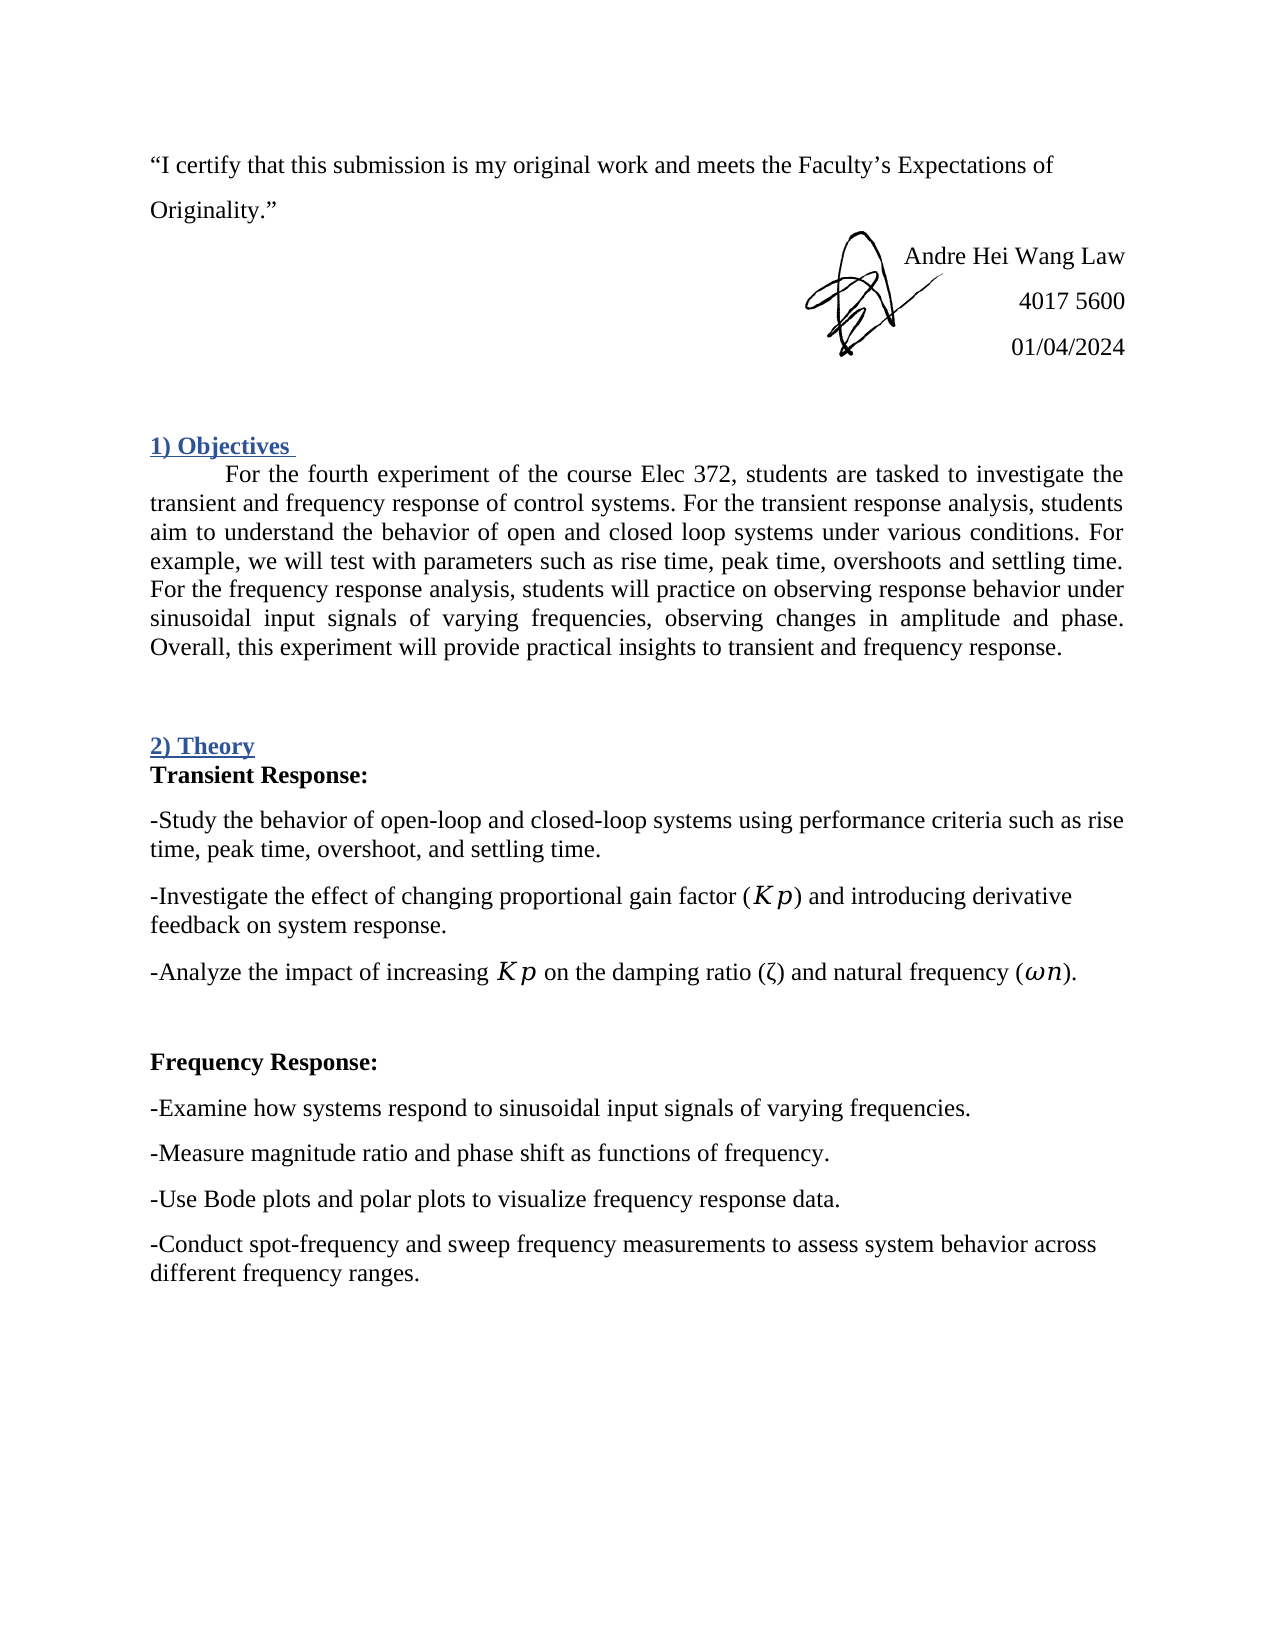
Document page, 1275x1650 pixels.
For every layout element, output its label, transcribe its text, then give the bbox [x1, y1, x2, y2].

picture [799, 226, 947, 241]
text 01/04/2024 [150, 332, 1125, 360]
picture [799, 269, 947, 286]
text Transient Response: [150, 760, 1125, 789]
text 4017 5600 [150, 286, 1125, 315]
text -Examine how systems respond to sinusoidal input signals of varying frequencies. [150, 1093, 1125, 1122]
text Frequency Response: [150, 1047, 1125, 1076]
text “I certify that this submission is my original work and meets the Faculty’s Expectations of [150, 150, 1125, 179]
text Andre Hei Wang Law [150, 241, 1125, 269]
text Originality.” [150, 195, 1125, 224]
text -Measure magnitude ratio and phase shift as functions of frequency. [150, 1138, 1125, 1167]
text -Conduct spot-frequency and sweep frequency measurements to assess system behavior across different frequency ranges. [150, 1229, 1125, 1287]
text -Analyze the impact of increasing 𝐾𝑝 on the damping ratio (ζ) and natural frequency (𝜔𝑛). [150, 955, 1125, 985]
subtitle 1) Objectives [150, 431, 1125, 459]
text -Investigate the effect of changing proportional gain factor (𝐾𝑝) and introducing derivative feedback on system response. [150, 879, 1125, 938]
subtitle 2) Theory [150, 731, 1125, 760]
text -Study the behavior of open-loop and closed-loop systems using performance criteria such as rise time, peak time, overshoot, and settling time. [150, 805, 1125, 863]
text For the fourth experiment of the course Elec 372, students are tasked to investigate the transient and frequency response of control systems. For the transient response analysis, students aim to understand the behavior of open and closed loop systems under various conditions. For example, we will test with parameters such as rise time, peak time, overshoots and settling time. For the frequency response analysis, students will practice on observing response behavior under sinusoidal input signals of varying frequencies, observing changes in amplitude and phase. Overall, this experiment will provide practical insights to transient and frequency response. [150, 459, 1125, 661]
text -Use Bode plots and polar plots to visualize frequency response data. [150, 1184, 1125, 1212]
picture [799, 315, 947, 332]
